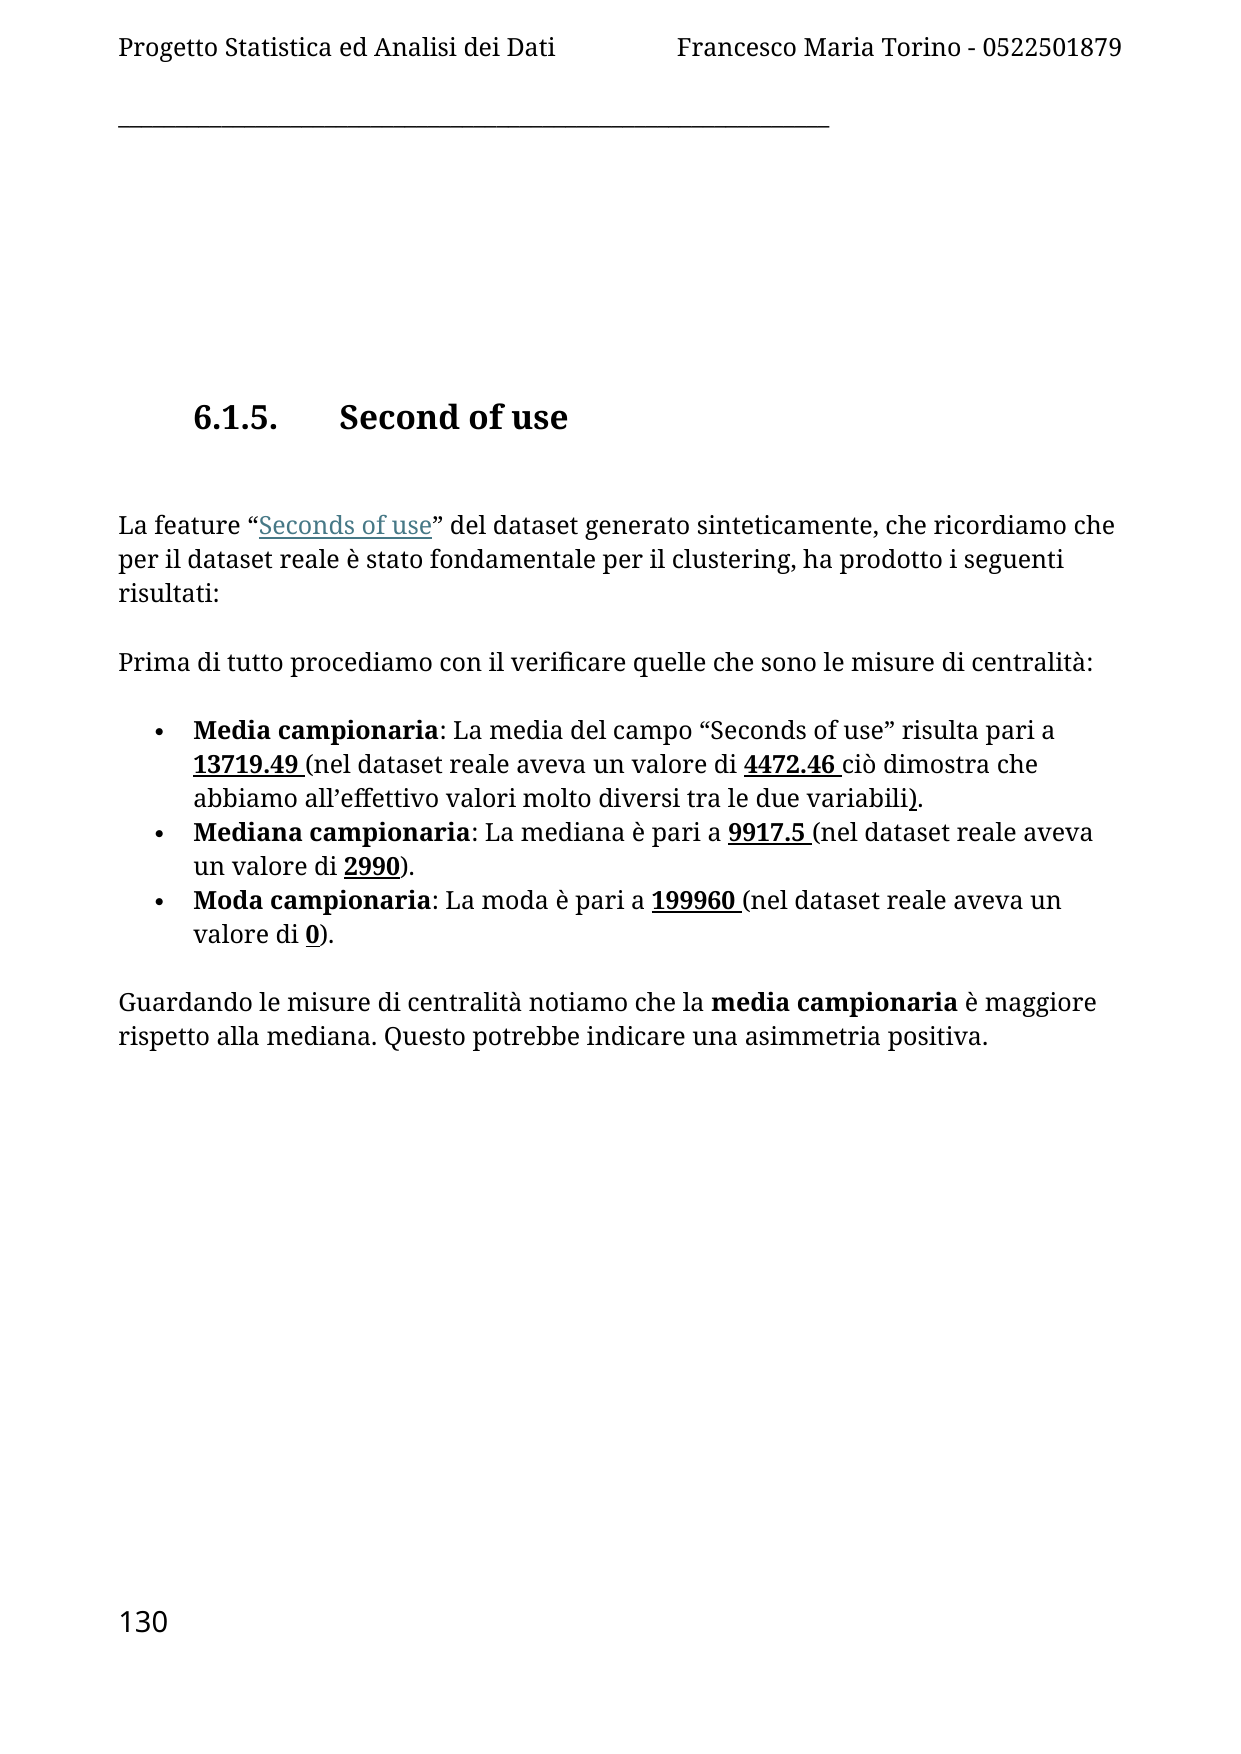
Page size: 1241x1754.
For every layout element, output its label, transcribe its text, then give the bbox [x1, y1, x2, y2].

list Media campionaria: La media del campo “Seconds of use” risulta pari a 13719.49 (nel dataset reale aveva un valore di 4472.46 ciò dimostra che abbiamo all’effettivo valori molto diversi tra le due variabili). [156, 712, 1122, 814]
text La feature “Seconds of use” del dataset generato sinteticamente, che ricordiamo che per il dataset reale è stato fondamentale per il clustering, ha prodotto i seguenti risultati: [118, 508, 1122, 610]
list Mediana campionaria: La mediana è pari a 9917.5 (nel dataset reale aveva un valore di 2990). [156, 814, 1122, 883]
subtitle Second of use [193, 394, 1122, 439]
text Prima di tutto procediamo con il verificare quelle che sono le misure di centralità: [118, 644, 1122, 678]
list Moda campionaria: La moda è pari a 199960 (nel dataset reale aveva un valore di 0). [156, 883, 1122, 951]
text Guardando le misure di centralità notiamo che la media campionaria è maggiore rispetto alla mediana. Questo potrebbe indicare una asimmetria positiva. [118, 985, 1122, 1053]
